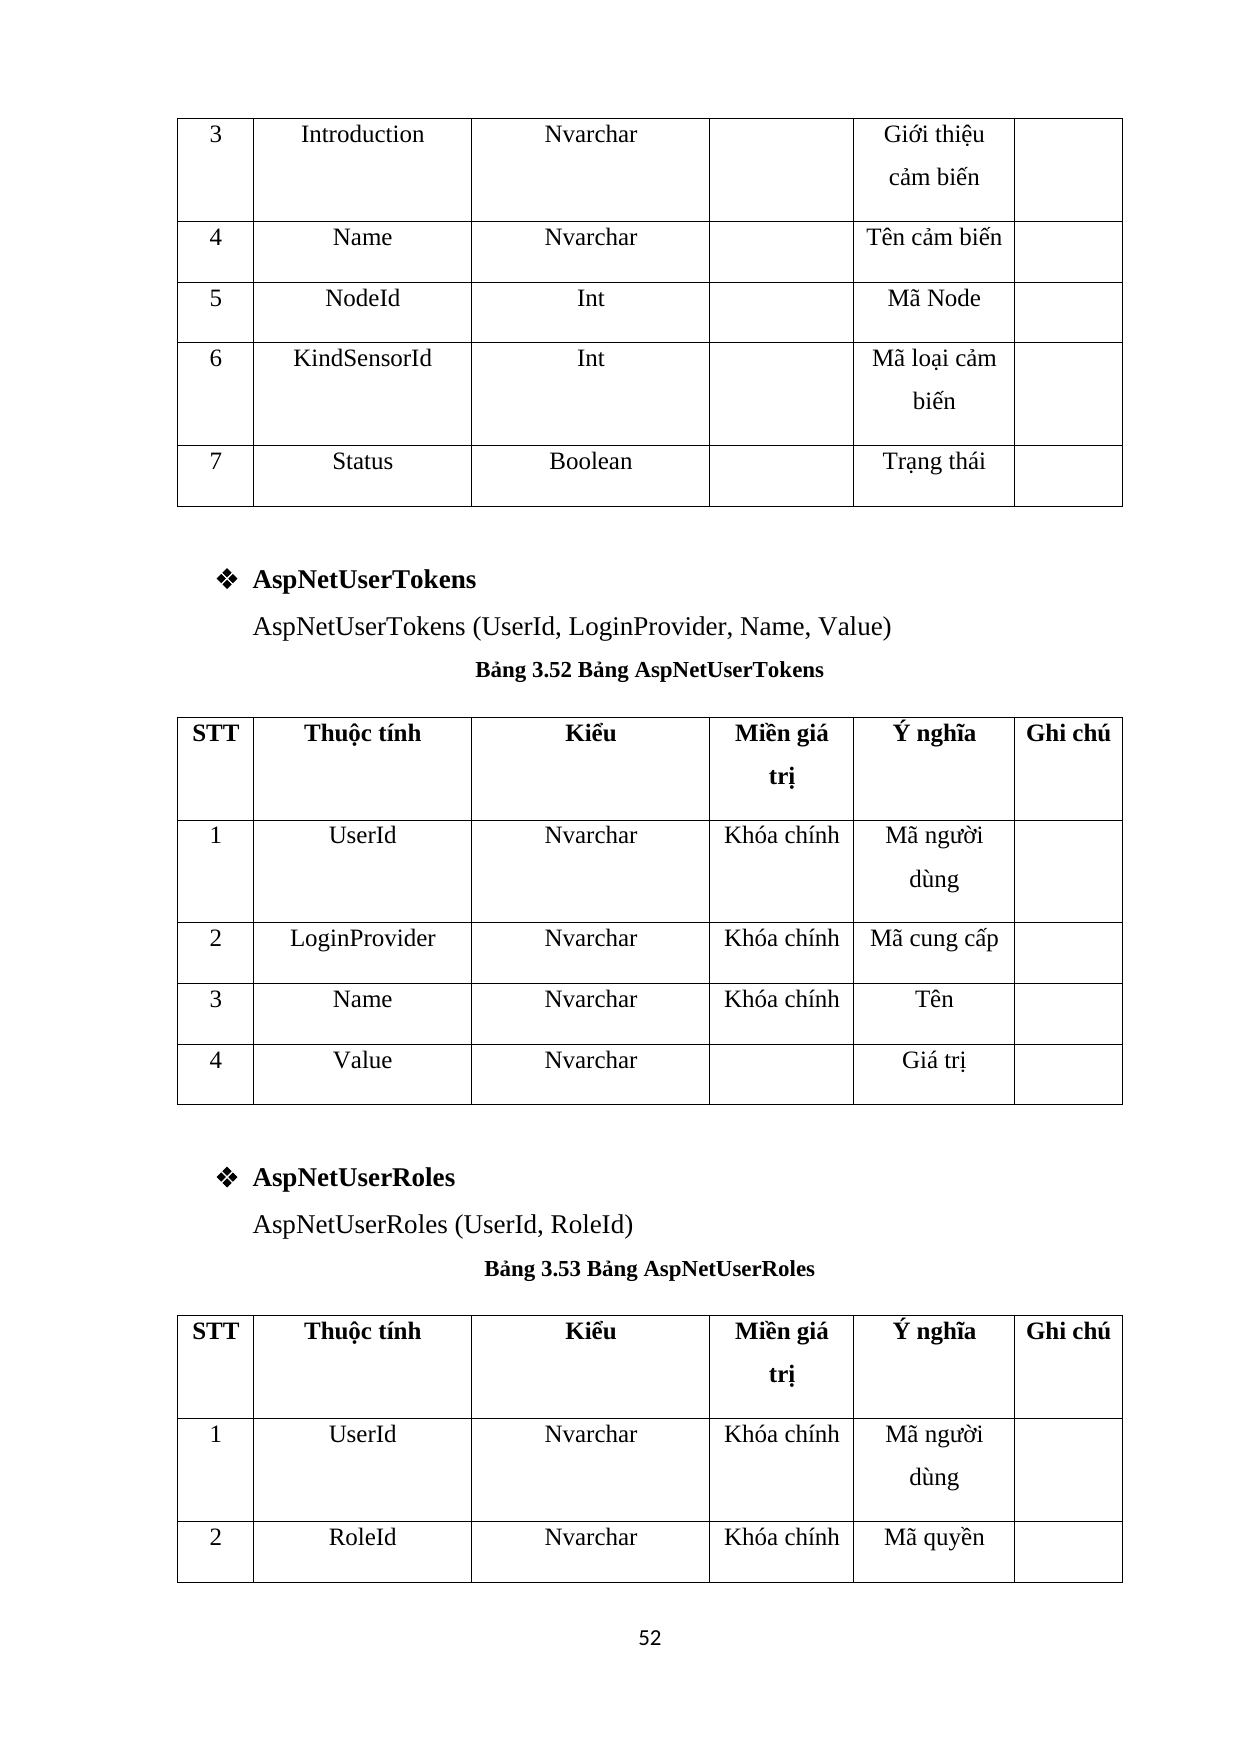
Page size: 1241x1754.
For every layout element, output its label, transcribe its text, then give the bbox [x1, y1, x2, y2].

text AspNetUserRoles (UserId, RoleId) [252, 1208, 1122, 1239]
table_cell Name [254, 222, 471, 282]
table_cell Khóa chính [710, 1419, 853, 1521]
table_cell Khóa chính [710, 984, 853, 1044]
table_header Kiểu [472, 1316, 709, 1418]
table_header Thuộc tính [254, 1316, 471, 1418]
table_cell 2 [178, 1522, 253, 1582]
text Bảng 3.53 Bảng AspNetUserRoles [177, 1255, 1122, 1281]
table_cell [710, 222, 853, 282]
list AspNetUserTokens [215, 563, 1122, 594]
table_cell Mã cung cấp [854, 923, 1014, 983]
table_cell 1 [178, 1419, 253, 1521]
table_cell LoginProvider [254, 923, 471, 983]
table_cell [1015, 1045, 1122, 1104]
table_cell [1015, 1419, 1122, 1521]
table_cell Int [472, 343, 709, 445]
table_cell Tên [854, 984, 1014, 1044]
table_cell 4 [178, 1045, 253, 1104]
table_cell 3 [178, 984, 253, 1044]
table_cell [710, 343, 853, 445]
table_cell 5 [178, 283, 253, 342]
table_cell Nvarchar [472, 1045, 709, 1104]
table_cell [710, 446, 853, 506]
table_cell [1015, 343, 1122, 445]
table_cell [710, 119, 853, 221]
table_cell Nvarchar [472, 1522, 709, 1582]
table_header Ý nghĩa [854, 1316, 1014, 1418]
table_cell [1015, 446, 1122, 506]
list AspNetUserRoles [215, 1162, 1122, 1193]
table_header Ý nghĩa [854, 718, 1014, 819]
table_cell Trạng thái [854, 446, 1014, 506]
table_cell Khóa chính [710, 821, 853, 922]
table_cell Giá trị [854, 1045, 1014, 1104]
table_cell Khóa chính [710, 923, 853, 983]
table_cell Tên cảm biến [854, 222, 1014, 282]
table_cell Nvarchar [472, 119, 709, 221]
table_cell Status [254, 446, 471, 506]
table_cell [710, 283, 853, 342]
table_cell 1 [178, 821, 253, 922]
table_cell 4 [178, 222, 253, 282]
table_cell [1015, 923, 1122, 983]
text Bảng 3.52 Bảng AspNetUserTokens [177, 656, 1122, 683]
table_cell [1015, 821, 1122, 922]
table_cell Mã loại cảm biến [854, 343, 1014, 445]
table_cell Int [472, 283, 709, 342]
table_cell Nvarchar [472, 222, 709, 282]
table_cell Nvarchar [472, 984, 709, 1044]
table_cell Boolean [472, 446, 709, 506]
table_cell Mã người dùng [854, 821, 1014, 922]
table_cell Mã quyền [854, 1522, 1014, 1582]
table_cell Name [254, 984, 471, 1044]
table_cell [1015, 283, 1122, 342]
table_cell KindSensorId [254, 343, 471, 445]
table_cell RoleId [254, 1522, 471, 1582]
table_cell Mã người dùng [854, 1419, 1014, 1521]
table_header Ghi chú [1015, 1316, 1122, 1418]
table_cell Nvarchar [472, 821, 709, 922]
table_cell NodeId [254, 283, 471, 342]
table_cell Mã Node [854, 283, 1014, 342]
table_cell 6 [178, 343, 253, 445]
table_cell [1015, 1522, 1122, 1582]
text AspNetUserTokens (UserId, LoginProvider, Name, Value) [252, 610, 1122, 641]
table_cell Introduction [254, 119, 471, 221]
table_cell 7 [178, 446, 253, 506]
table_header Thuộc tính [254, 718, 471, 819]
table_cell Khóa chính [710, 1522, 853, 1582]
table_cell Nvarchar [472, 923, 709, 983]
table_cell Value [254, 1045, 471, 1104]
table_cell [1015, 222, 1122, 282]
table_header Ghi chú [1015, 718, 1122, 819]
table_cell Giới thiệu cảm biến [854, 119, 1014, 221]
table_cell [1015, 119, 1122, 221]
table_cell [1015, 984, 1122, 1044]
table_header Miền giá trị [710, 1316, 853, 1418]
table_cell [710, 1045, 853, 1104]
table_header STT [178, 718, 253, 819]
table_cell 2 [178, 923, 253, 983]
table_cell Nvarchar [472, 1419, 709, 1521]
table_header Kiểu [472, 718, 709, 819]
table_cell UserId [254, 821, 471, 922]
table_header Miền giá trị [710, 718, 853, 819]
table_cell 3 [178, 119, 253, 221]
table_header STT [178, 1316, 253, 1418]
table_cell UserId [254, 1419, 471, 1521]
